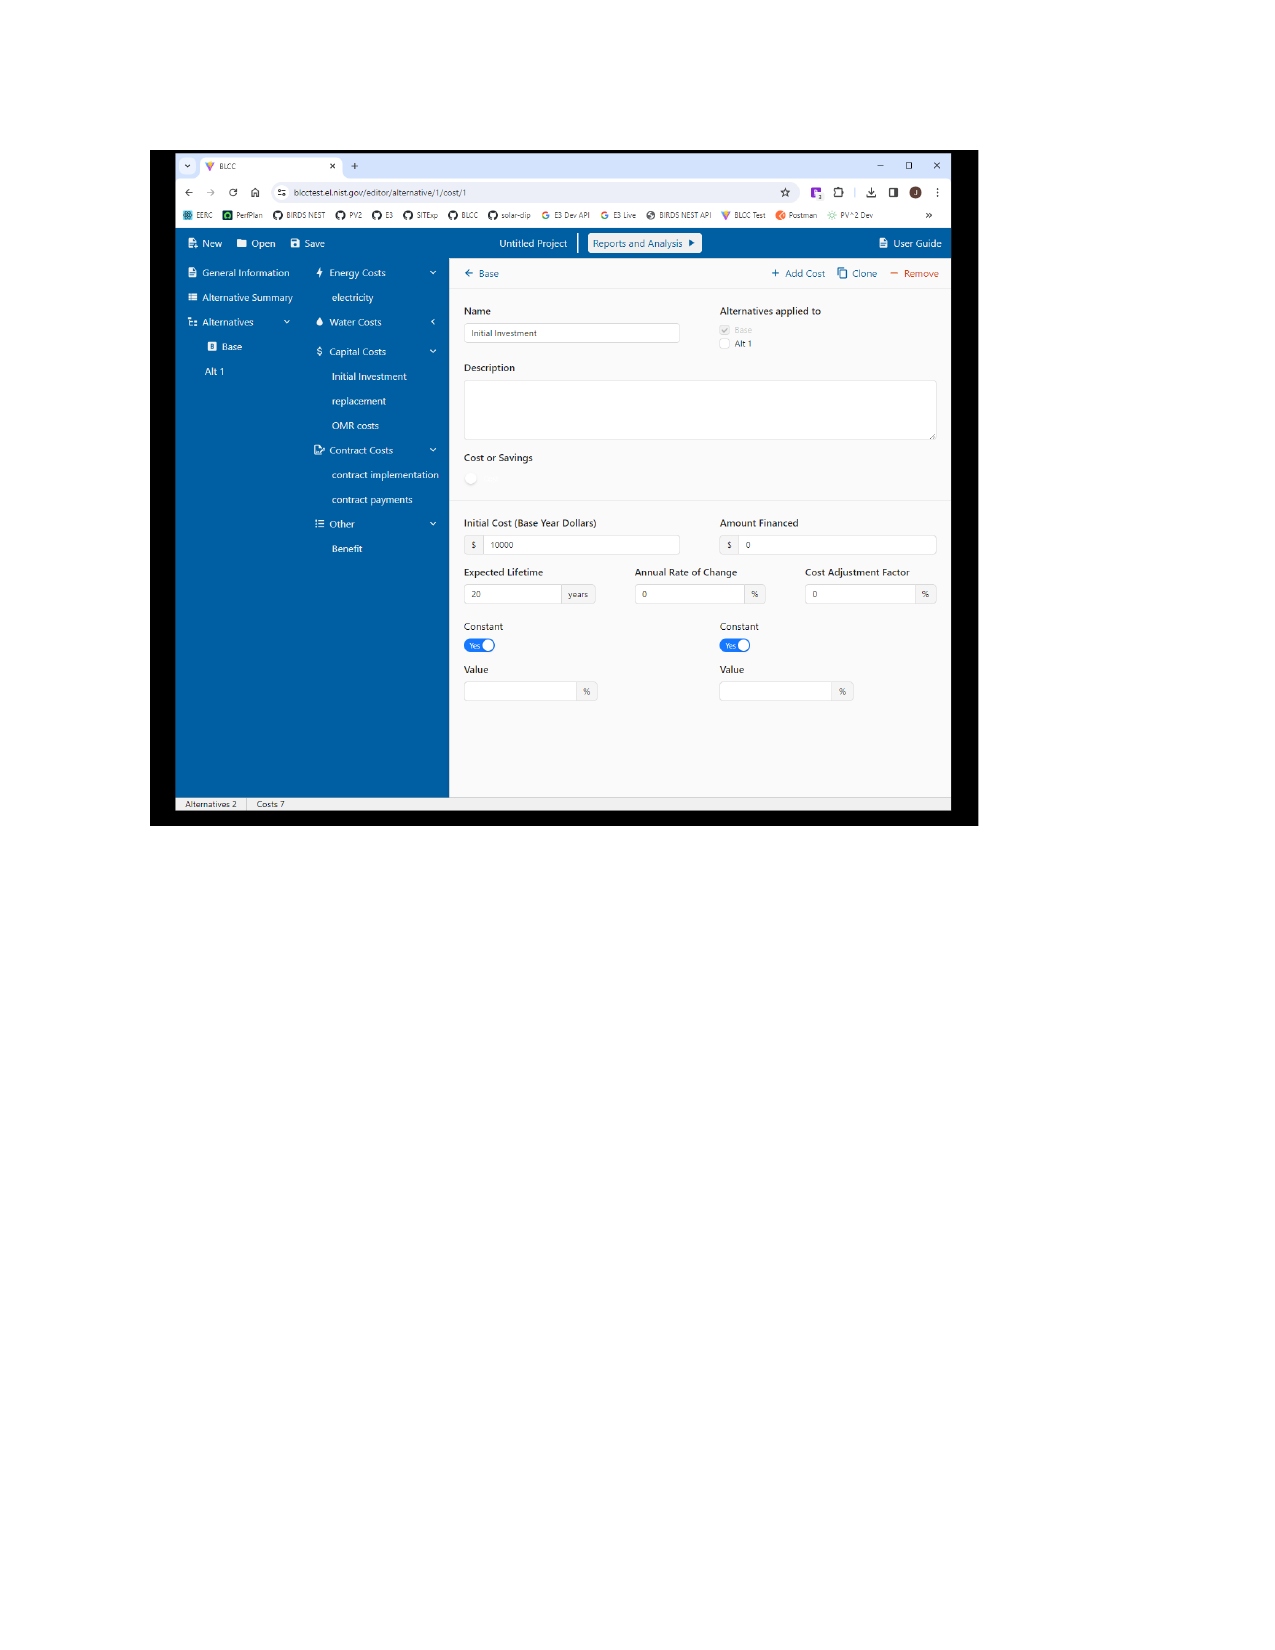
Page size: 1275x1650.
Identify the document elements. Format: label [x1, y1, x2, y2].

picture [150, 150, 979, 826]
